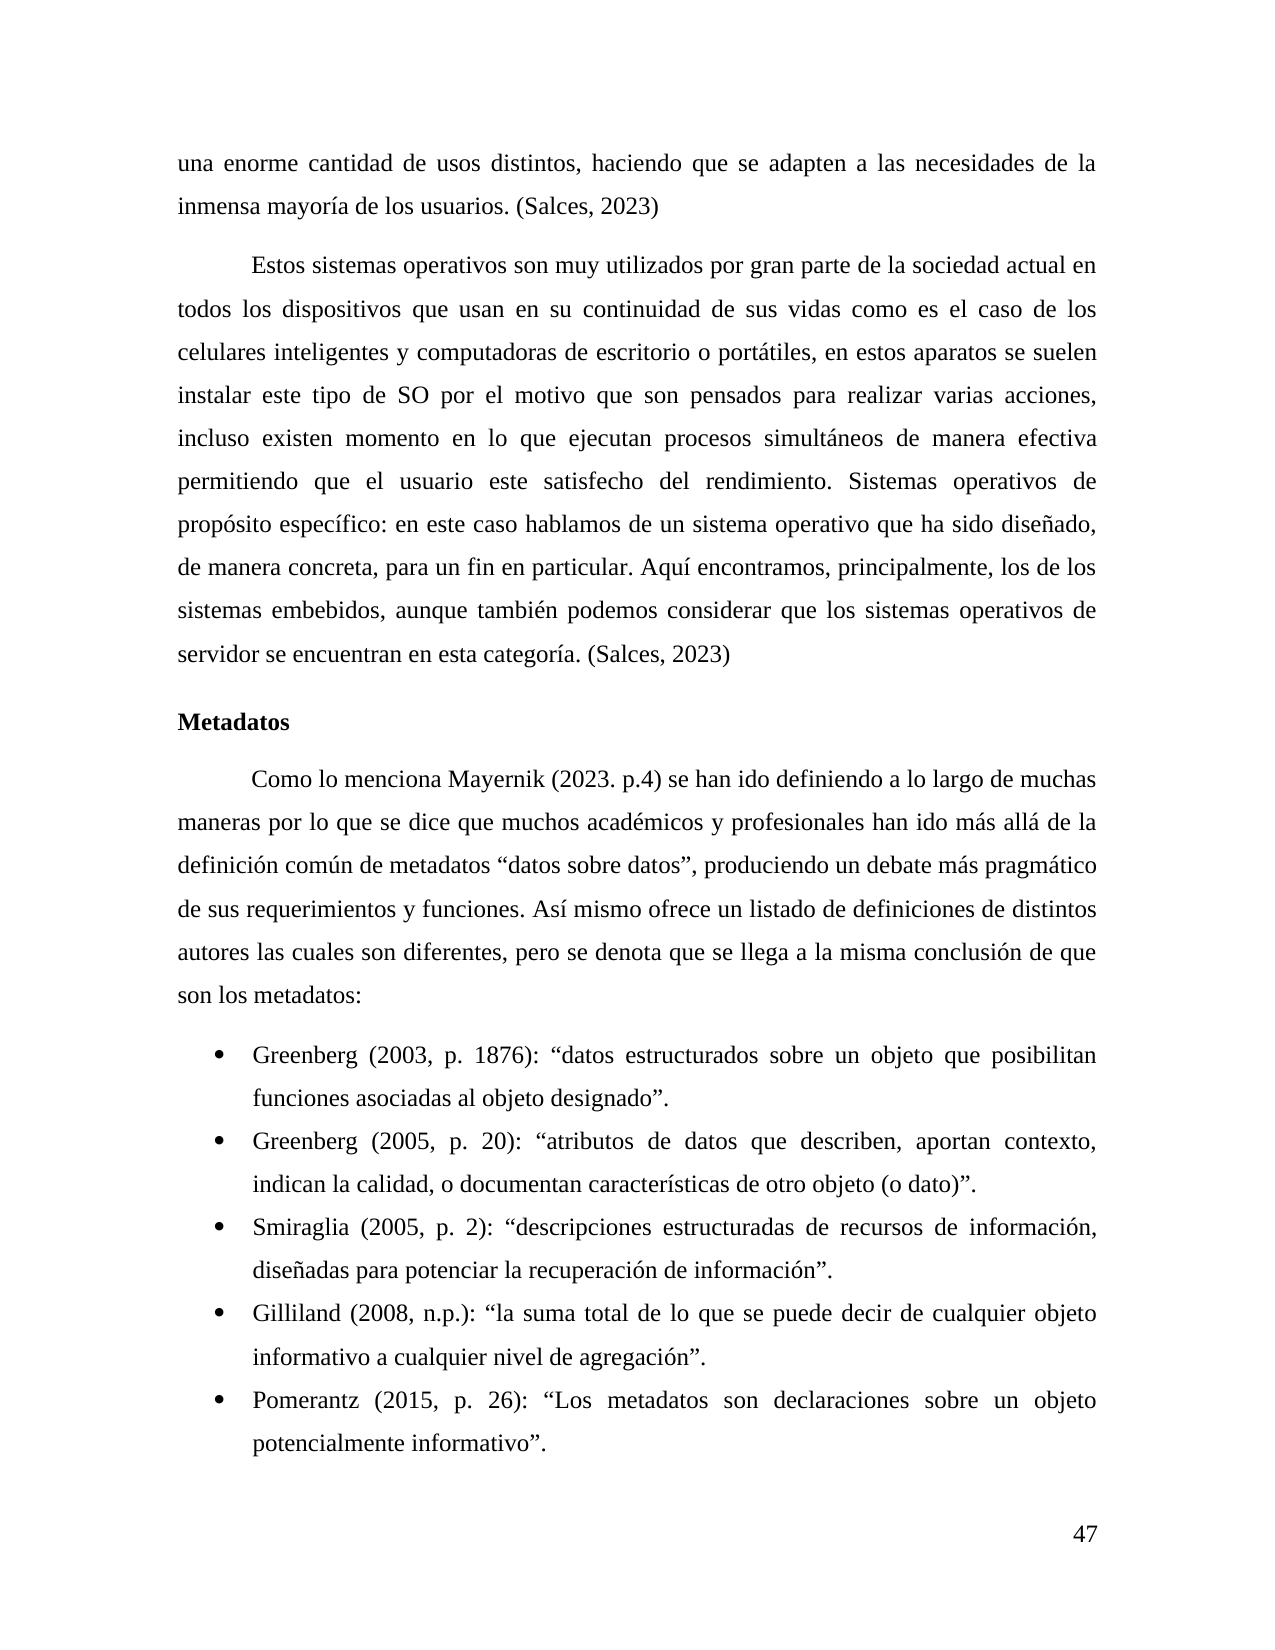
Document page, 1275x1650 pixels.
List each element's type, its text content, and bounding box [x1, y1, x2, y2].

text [177, 148, 1098, 219]
text Como lo menciona Mayernik (2023. p.4) se han ido definiendo a lo largo de muchas maneras por lo que se dice que muchos académicos y profesionales han ido más allá de la definición común de metadatos “datos sobre datos”, produciendo un debate más pragmático de sus requerimientos y funciones. Así mismo ofrece un listado de definiciones de distintos autores las cuales son diferentes, pero se denota que se llega a la misma conclusión de que son los metadatos: [177, 764, 1098, 1009]
subtitle Metadatos [177, 707, 1098, 736]
list Greenberg (2003, p. 1876): “datos estructurados sobre un objeto que posibilitan funciones asociadas al objeto designado”. [215, 1040, 1098, 1112]
text Estos sistemas operativos son muy utilizados por gran parte de la sociedad actual en todos los dispositivos que usan en su continuidad de sus vidas como es el caso de los celulares inteligentes y computadoras de escritorio o portátiles, en estos aparatos se suelen instalar este tipo de SO por el motivo que son pensados para realizar varias acciones, incluso existen momento en lo que ejecutan procesos simultáneos de manera efectiva permitiendo que el usuario este satisfecho del rendimiento. Sistemas operativos de propósito específico: en este caso hablamos de un sistema operativo que ha sido diseñado, de manera concreta, para un fin en particular. Aquí encontramos, principalmente, los de los sistemas embebidos, aunque también podemos considerar que los sistemas operativos de servidor se encuentran en esta categoría. (Salces, 2023) [177, 251, 1098, 667]
list Greenberg (2005, p. 20): “atributos de datos que describen, aportan contexto, indican la calidad, o documentan características de otro objeto (o dato)”. [215, 1126, 1098, 1198]
list Pomerantz (2015, p. 26): “Los metadatos son declaraciones sobre un objeto potencialmente informativo”. [215, 1385, 1098, 1457]
list Smiraglia (2005, p. 2): “descripciones estructuradas de recursos de información, diseñadas para potenciar la recuperación de información”. [215, 1212, 1098, 1284]
list Gilliland (2008, n.p.): “la suma total de lo que se puede decir de cualquier objeto informativo a cualquier nivel de agregación”. [215, 1298, 1098, 1370]
